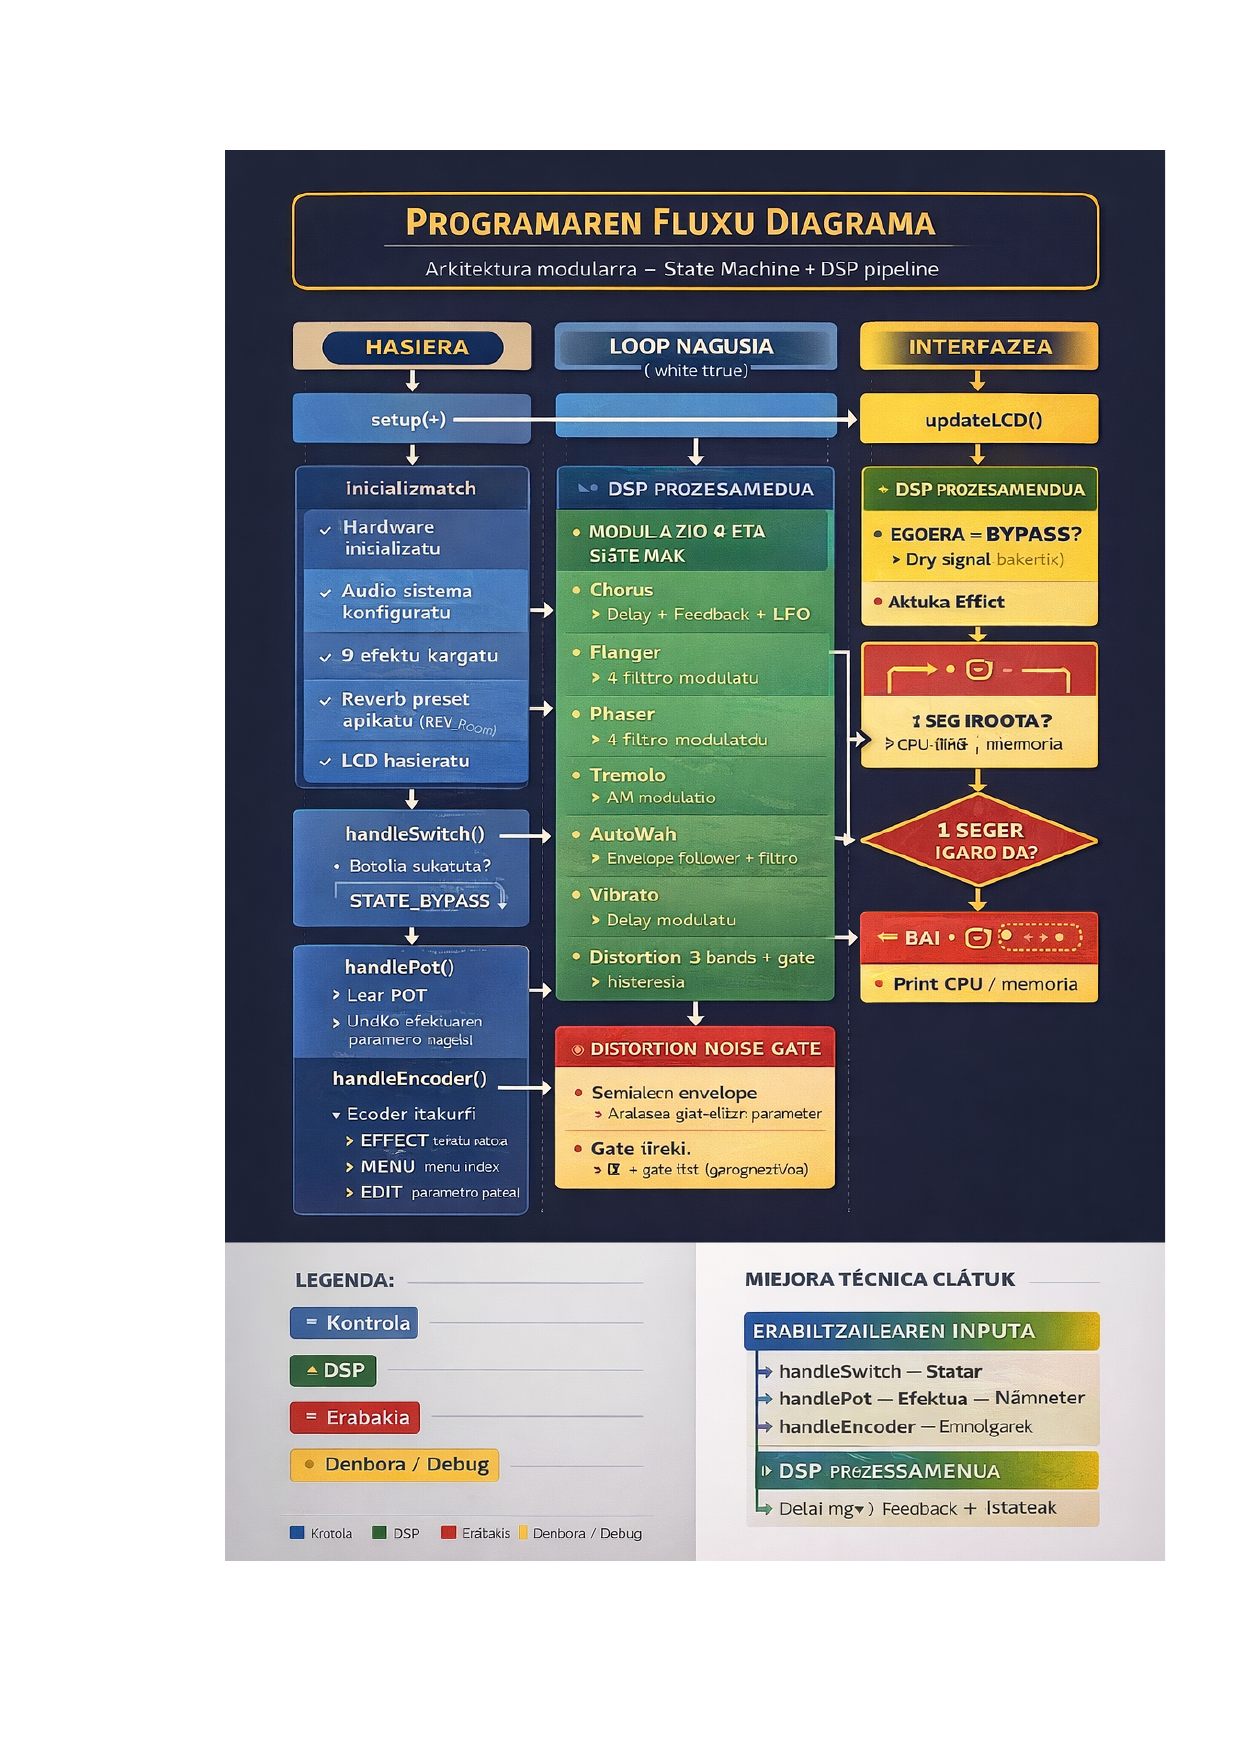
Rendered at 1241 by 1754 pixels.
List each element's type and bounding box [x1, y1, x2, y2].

picture [225, 150, 1166, 1561]
